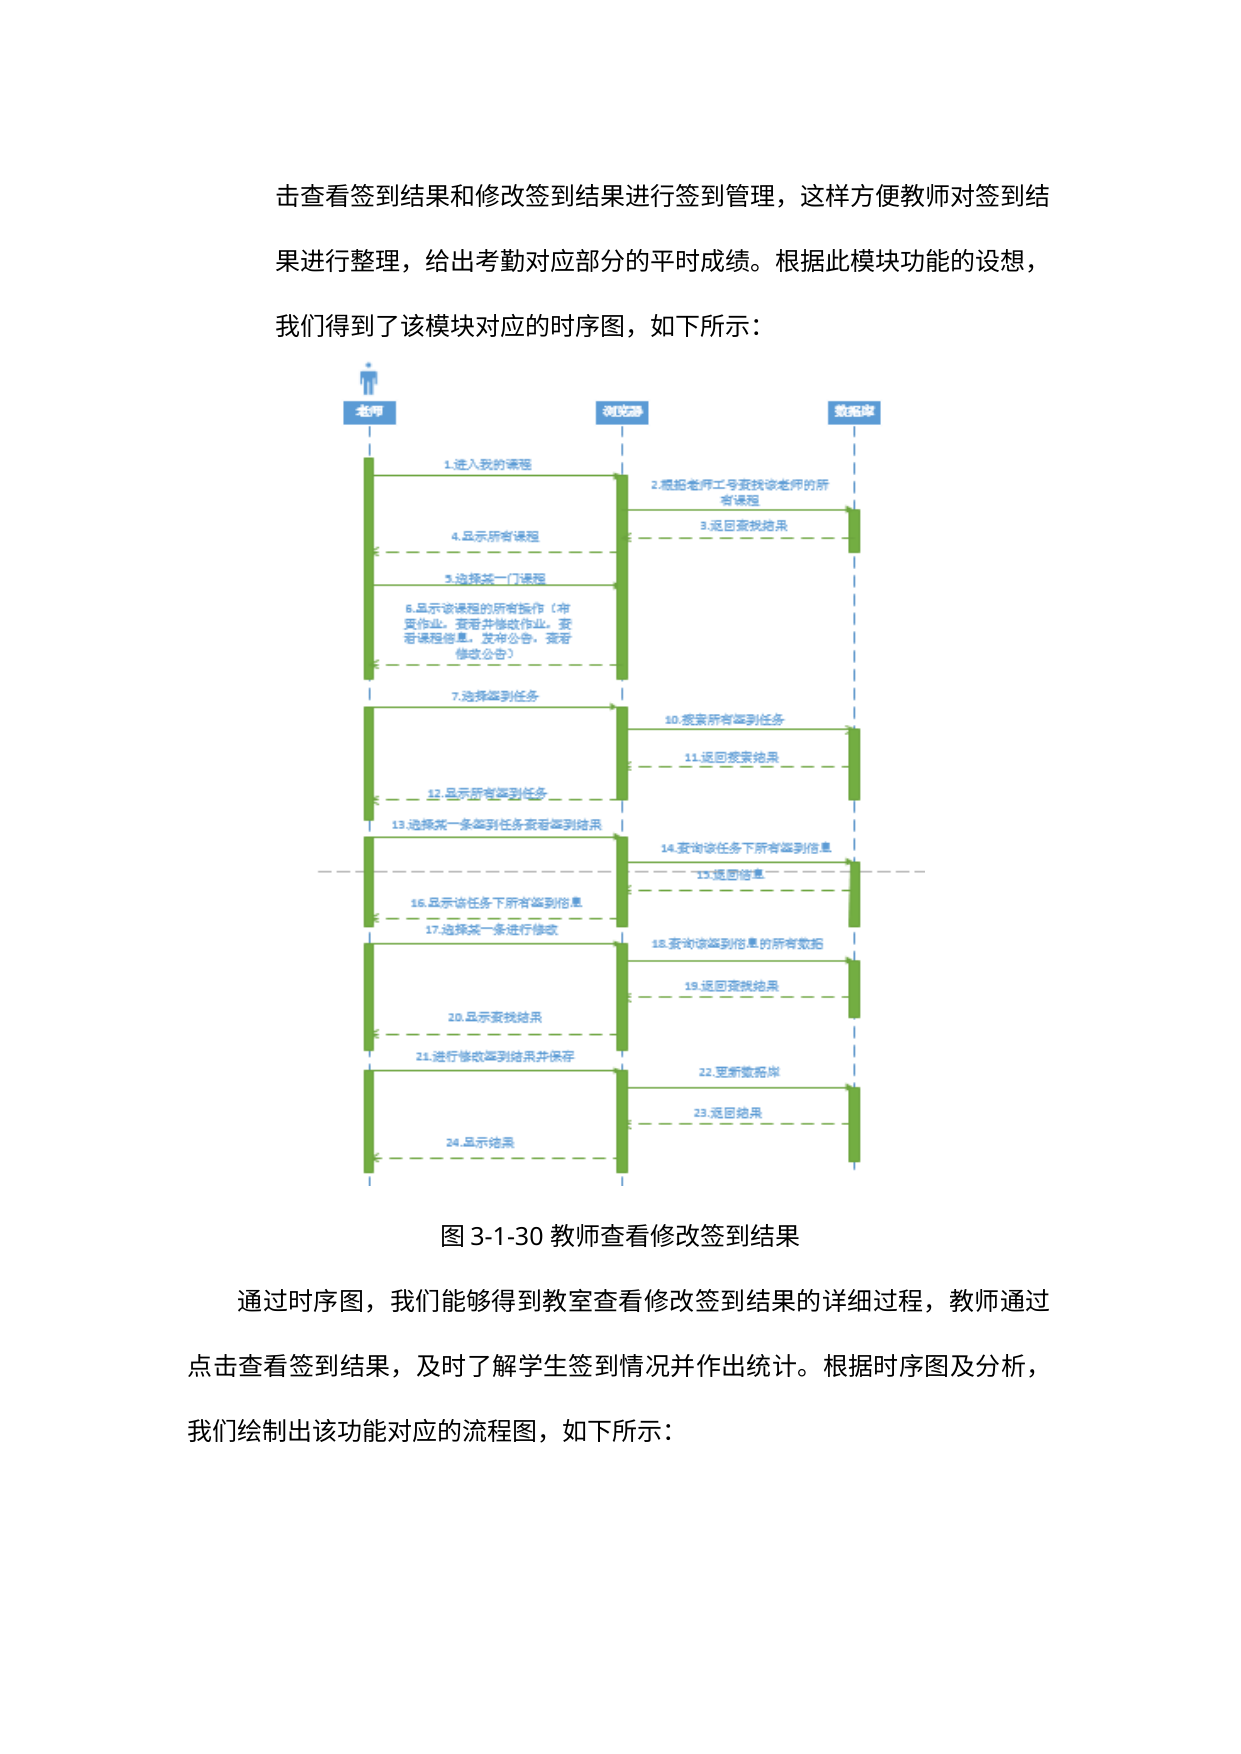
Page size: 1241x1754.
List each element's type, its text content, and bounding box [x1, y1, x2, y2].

text 图3-1-30 教师查看修改签到结果 [187, 1202, 1053, 1267]
picture [315, 356, 925, 1186]
text 通过时序图，我们能够得到教室查看修改签到结果的详细过程，教师通过点击查看签到结果，及时了解学生签到情况并作出统计。根据时序图及分析，我们绘制出该功能对应的流程图，如下所示： [187, 1267, 1053, 1462]
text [275, 162, 1053, 357]
